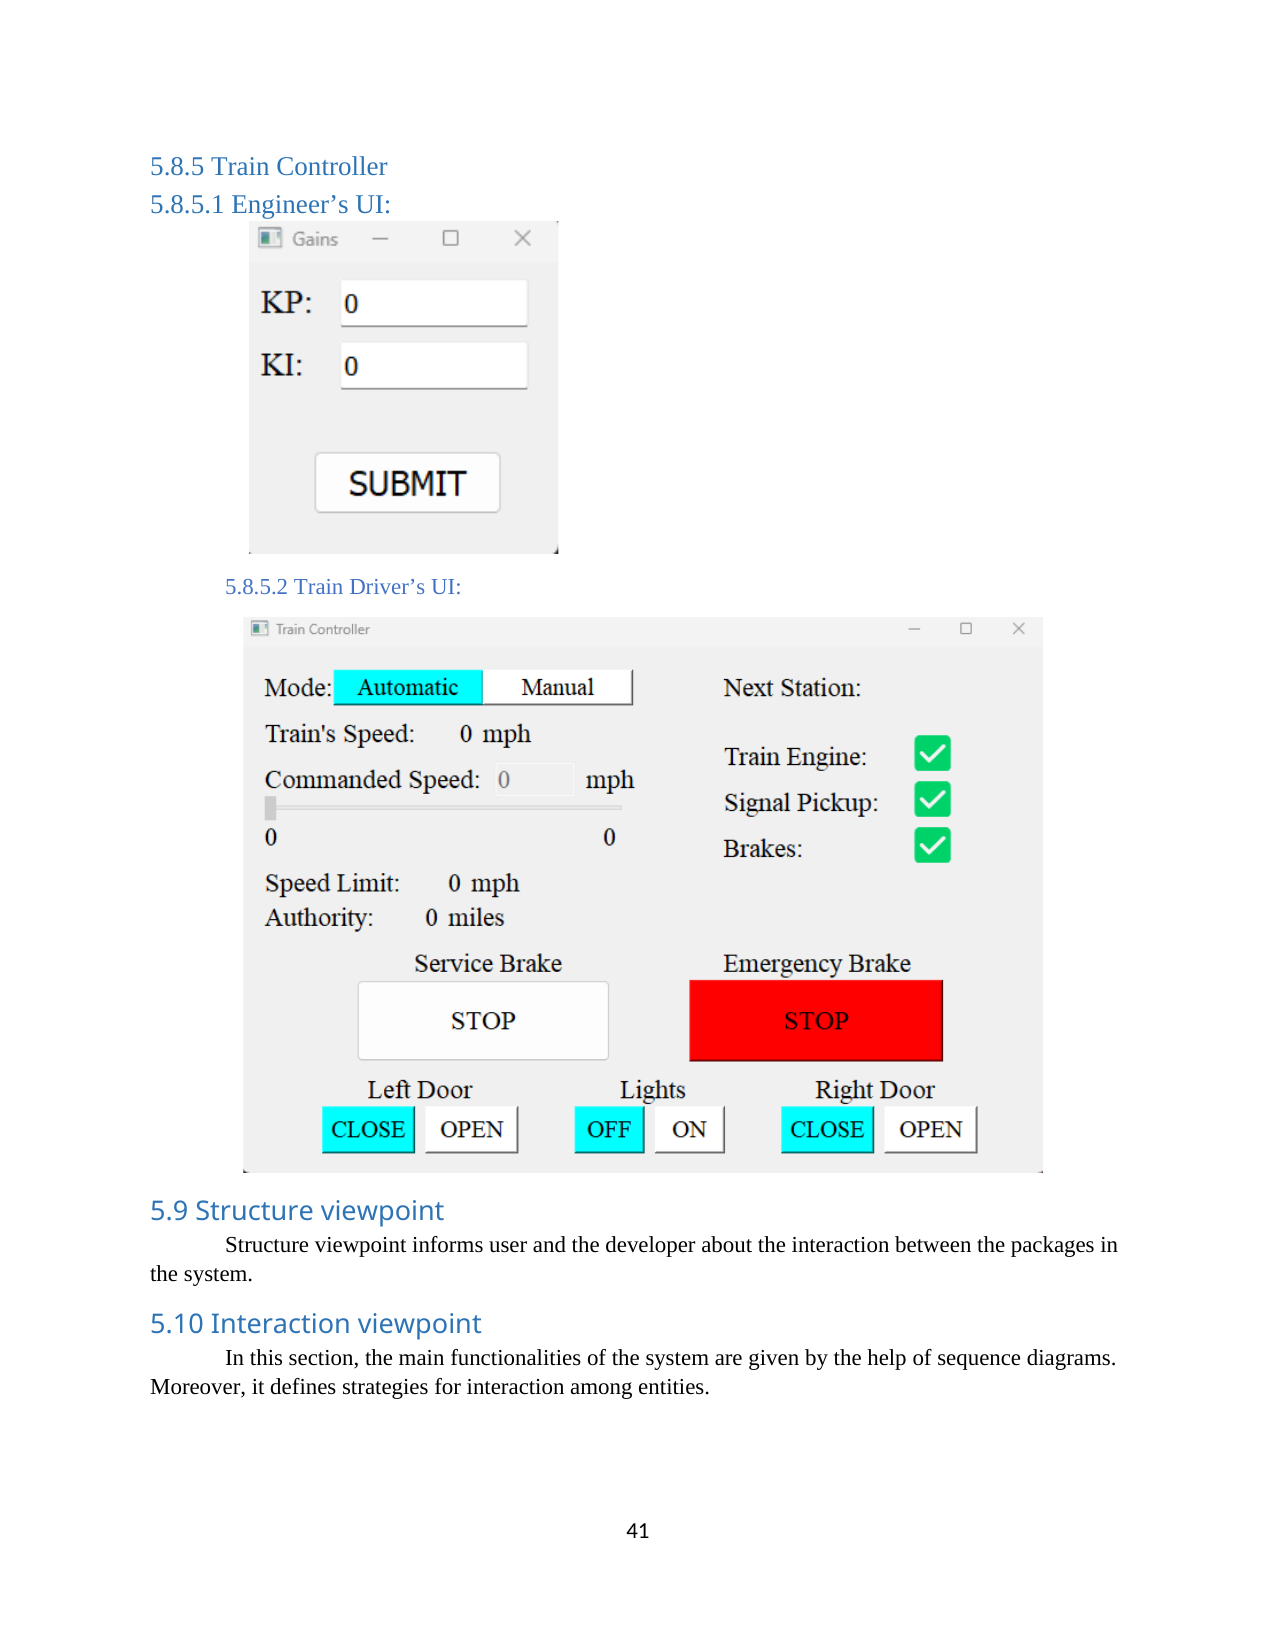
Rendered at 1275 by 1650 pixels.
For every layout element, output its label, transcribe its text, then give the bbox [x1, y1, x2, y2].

subtitle 5.9 Structure viewpoint [150, 1191, 1125, 1228]
text Structure viewpoint informs user and the developer about the interaction between the packages in the system. [150, 1231, 1125, 1286]
subtitle 5.10 Interaction viewpoint [150, 1305, 1125, 1342]
subtitle 5.8.5 Train Controller [150, 150, 1125, 181]
subtitle 5.8.5.1 Engineer’s UI: [150, 188, 1125, 219]
text In this section, the main functionalities of the system are given by the help of sequence diagrams. Moreover, it defines strategies for interaction among entities. [150, 1344, 1125, 1399]
text 5.8.5.2 Train Driver’s UI: [150, 573, 1125, 599]
